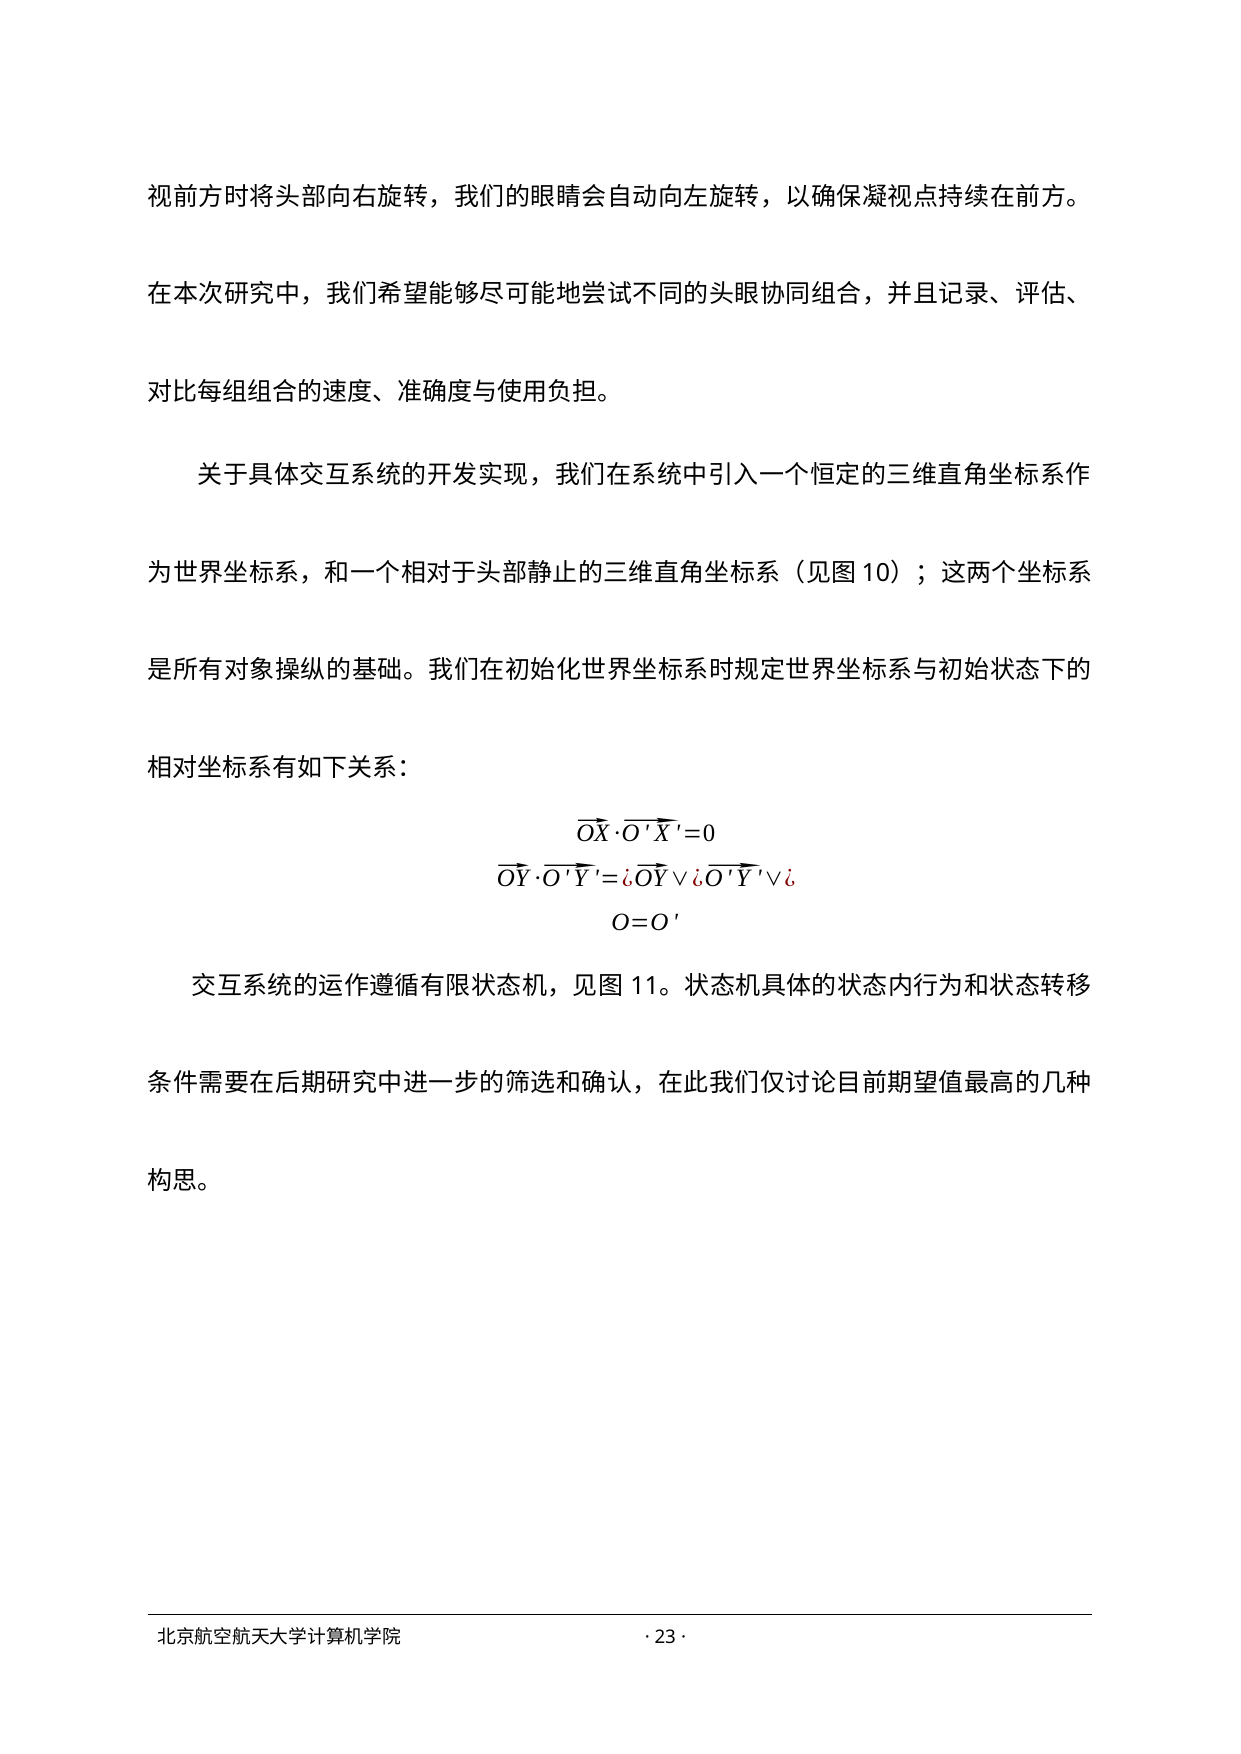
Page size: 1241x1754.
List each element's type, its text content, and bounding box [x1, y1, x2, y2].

text 交互系统的运作遵循有限状态机，见图11。状态机具体的状态内行为和状态转移条件需要在后期研究中进一步的筛选和确认，在此我们仅讨论目前期望值最高的几种构思。 [148, 951, 1092, 1211]
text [148, 162, 1092, 422]
text 关于具体交互系统的开发实现，我们在系统中引入一个恒定的三维直角坐标系作为世界坐标系，和一个相对于头部静止的三维直角坐标系（见图10）；这两个坐标系是所有对象操纵的基础。我们在初始化世界坐标系时规定世界坐标系与初始状态下的相对坐标系有如下关系： [148, 440, 1092, 798]
